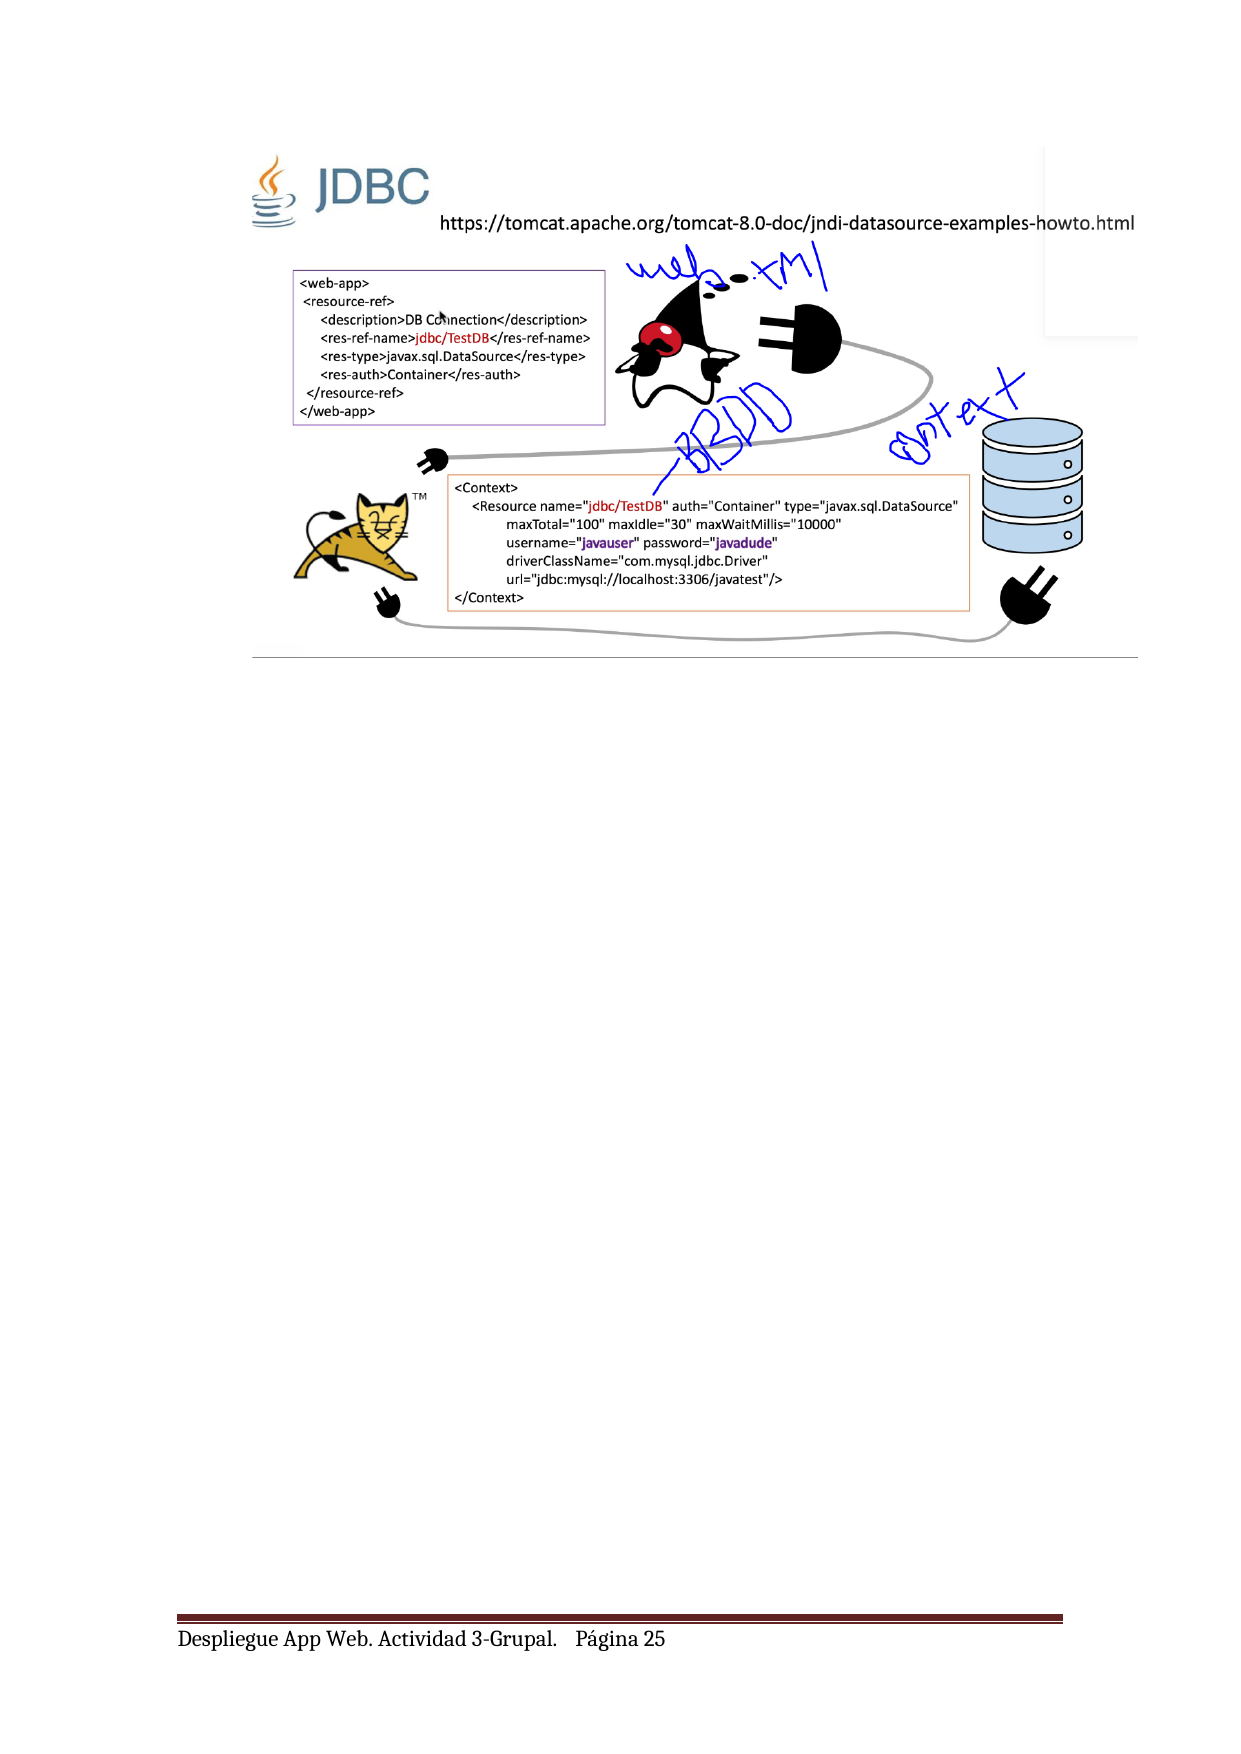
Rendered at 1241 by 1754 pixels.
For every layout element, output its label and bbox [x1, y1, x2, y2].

picture [252, 147, 1138, 658]
